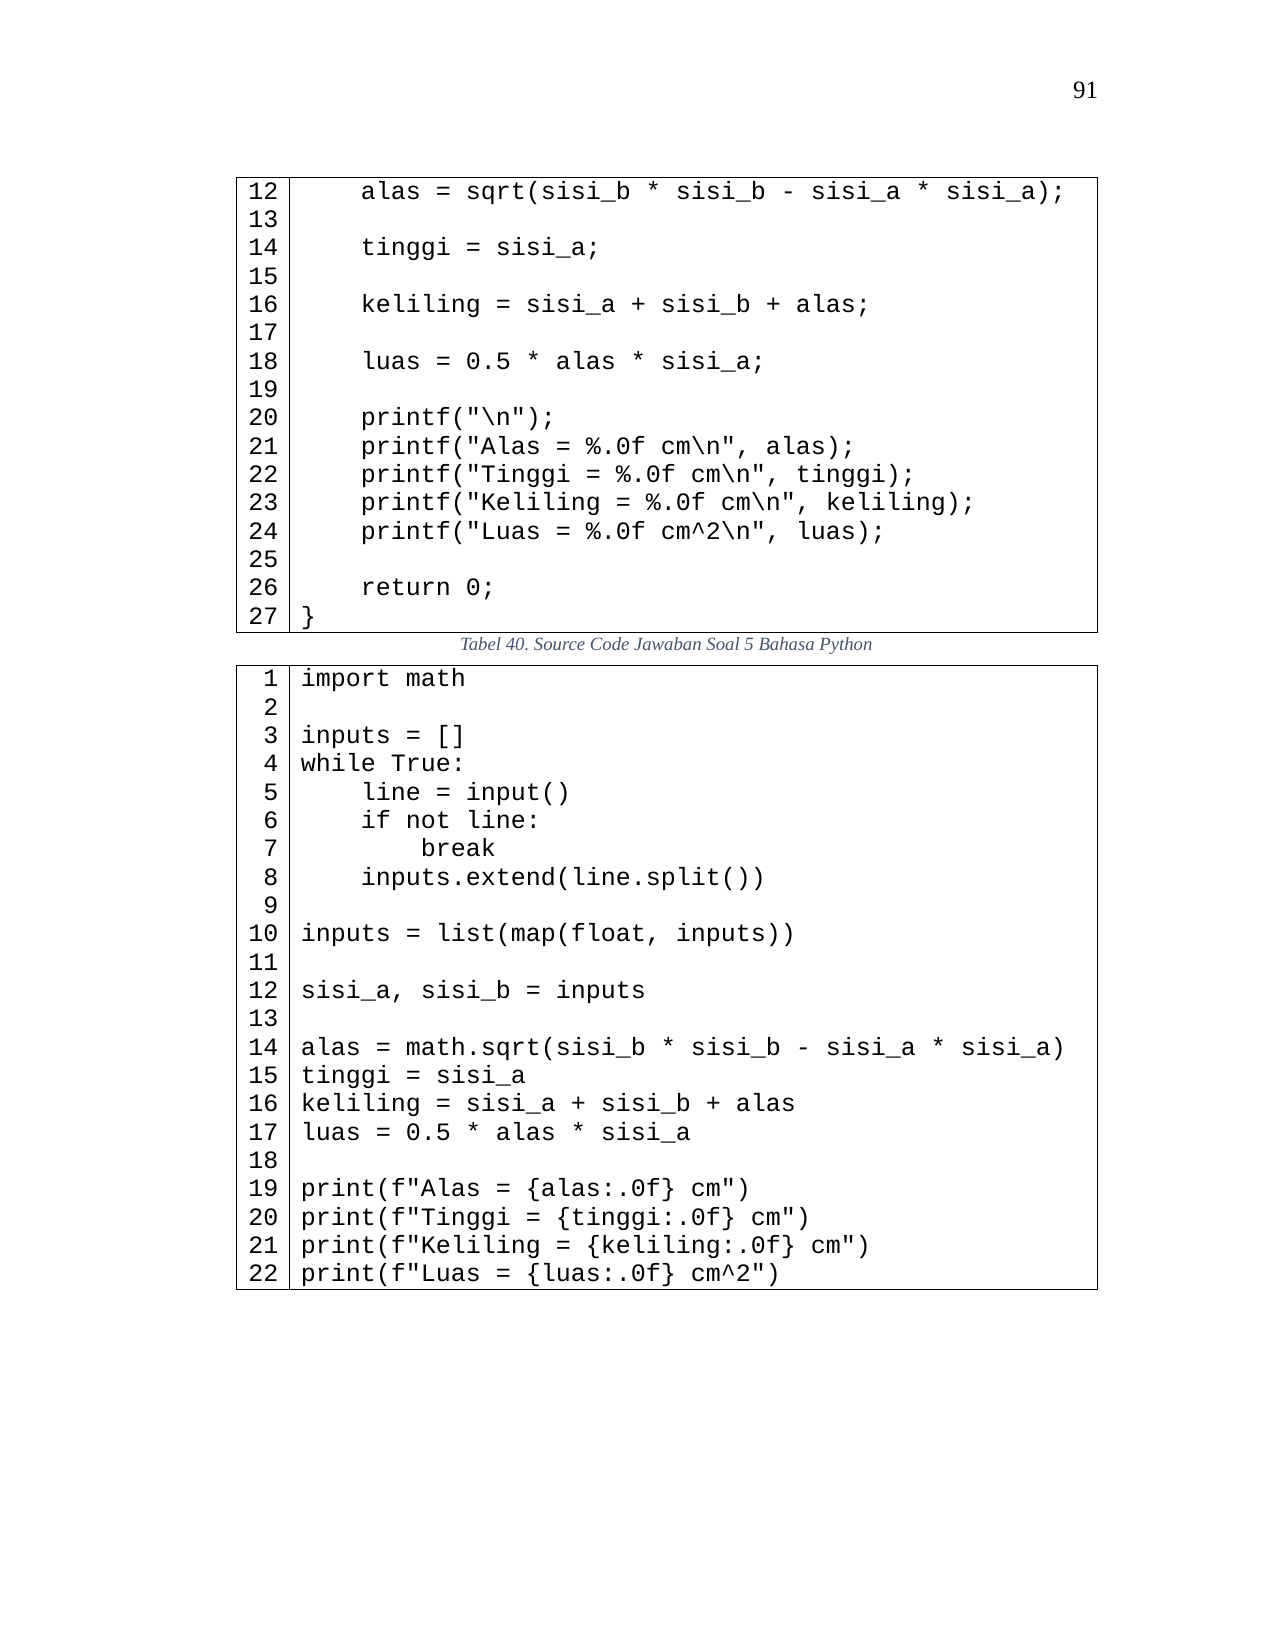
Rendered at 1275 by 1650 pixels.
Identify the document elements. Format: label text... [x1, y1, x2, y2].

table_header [290, 178, 1097, 632]
table_header 1 2 3 4 5 6 7 8 9 10 11 12 13 14 15 16 17 18 19 20 21 22 [237, 666, 289, 1289]
table_header import math inputs = [] while True: line = input() if not line: break inputs.extend(line.split()) inputs = list(map(float, inputs)) sisi_a, sisi_b = inputs alas = math.sqrt(sisi_b * sisi_b - sisi_a * sisi_a) tinggi = sisi_a keliling = sisi_a + sisi_b + alas luas = 0.5 * alas * sisi_a print(f"Alas = {alas:.0f} cm") print(f"Tinggi = {tinggi:.0f} cm") print(f"Keliling = {keliling:.0f} cm") print(f"Luas = {luas:.0f} cm^2") [290, 666, 1097, 1289]
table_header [237, 178, 289, 632]
